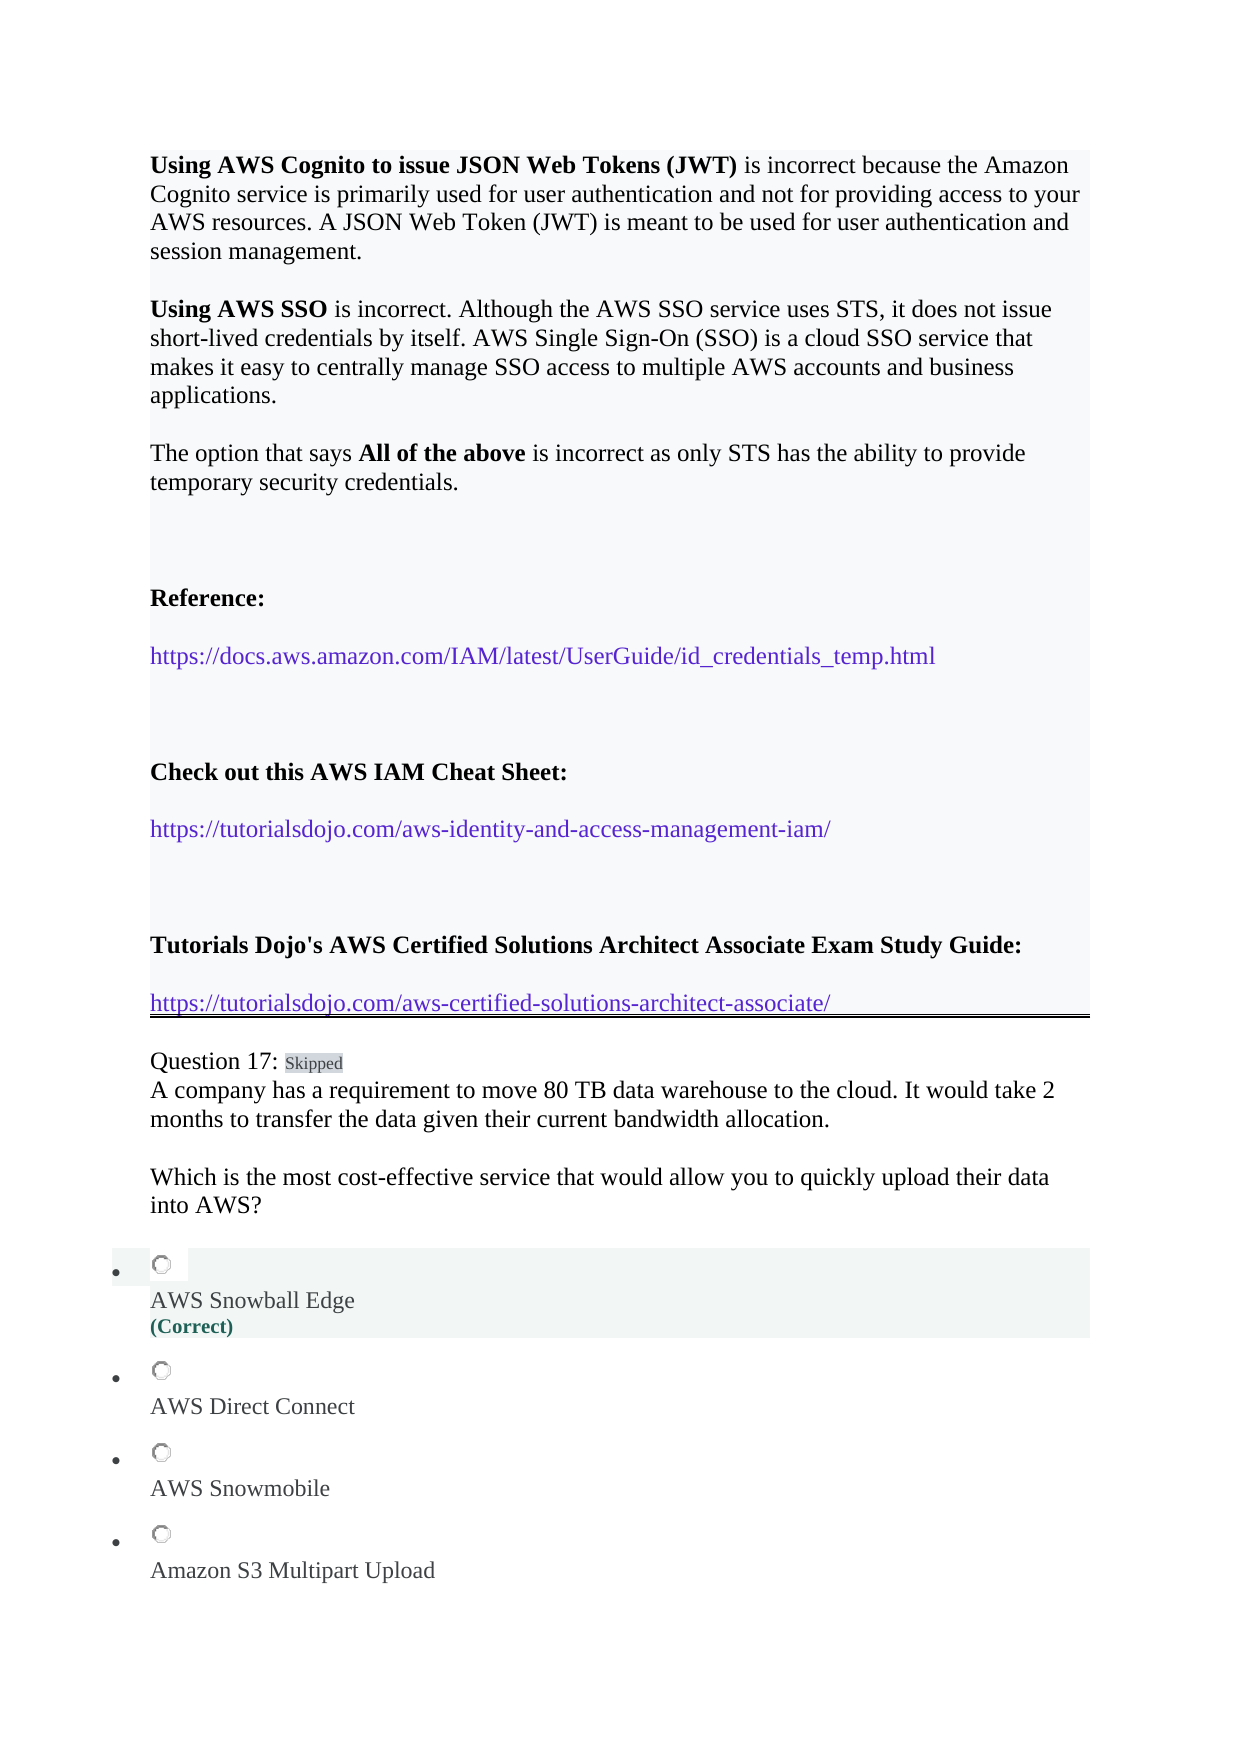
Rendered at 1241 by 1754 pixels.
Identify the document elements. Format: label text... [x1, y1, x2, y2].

text Tutorials Dojo's AWS Certified Solutions Architect Associate Exam Study Guide: [150, 930, 1090, 959]
text AWS Direct Connect [150, 1392, 1090, 1419]
text AWS Snowmobile [150, 1474, 1090, 1501]
text A company has a requirement to move 80 TB data warehouse to the cloud. It would take 2 months to transfer the data given their current bandwidth allocation. [150, 1075, 1090, 1132]
text Using AWS Cognito to issue JSON Web Tokens (JWT) is incorrect because the Amazon Cognito service is primarily used for user authentication and not for providing access to your AWS resources. A JSON Web Token (JWT) is meant to be used for user authentication and session management. [150, 150, 1090, 265]
text Using AWS SSO is incorrect. Although the AWS SSO service uses STS, it does not issue short-lived credentials by itself. AWS Single Sign-On (SSO) is a cloud SSO service that makes it easy to centrally manage SSO access to multiple AWS accounts and business applications. [150, 294, 1090, 409]
text https://docs.aws.amazon.com/IAM/latest/UserGuide/id_credentials_temp.html [150, 641, 1090, 669]
text Reference: [150, 583, 1090, 612]
list ​ [112, 1248, 1090, 1286]
text Which is the most cost-effective service that would allow you to quickly upload their data into AWS? [150, 1162, 1090, 1219]
text (Correct) [150, 1313, 1090, 1338]
list ​ [112, 1436, 1090, 1474]
text https://tutorialsdojo.com/aws-identity-and-access-management-iam/ [150, 814, 1090, 843]
text https://tutorialsdojo.com/aws-certified-solutions-architect-associate/ [150, 988, 1090, 1014]
text Question 17: Skipped [150, 1046, 1090, 1075]
text Amazon S3 Multipart Upload [150, 1556, 1090, 1583]
list ​ [112, 1354, 1090, 1392]
text Check out this AWS IAM Cheat Sheet: [150, 757, 1090, 785]
text The option that says All of the above is incorrect as only STS has the ability to provide temporary security credentials. [150, 438, 1090, 496]
list ​ [112, 1518, 1090, 1556]
text AWS Snowball Edge [150, 1286, 1090, 1313]
